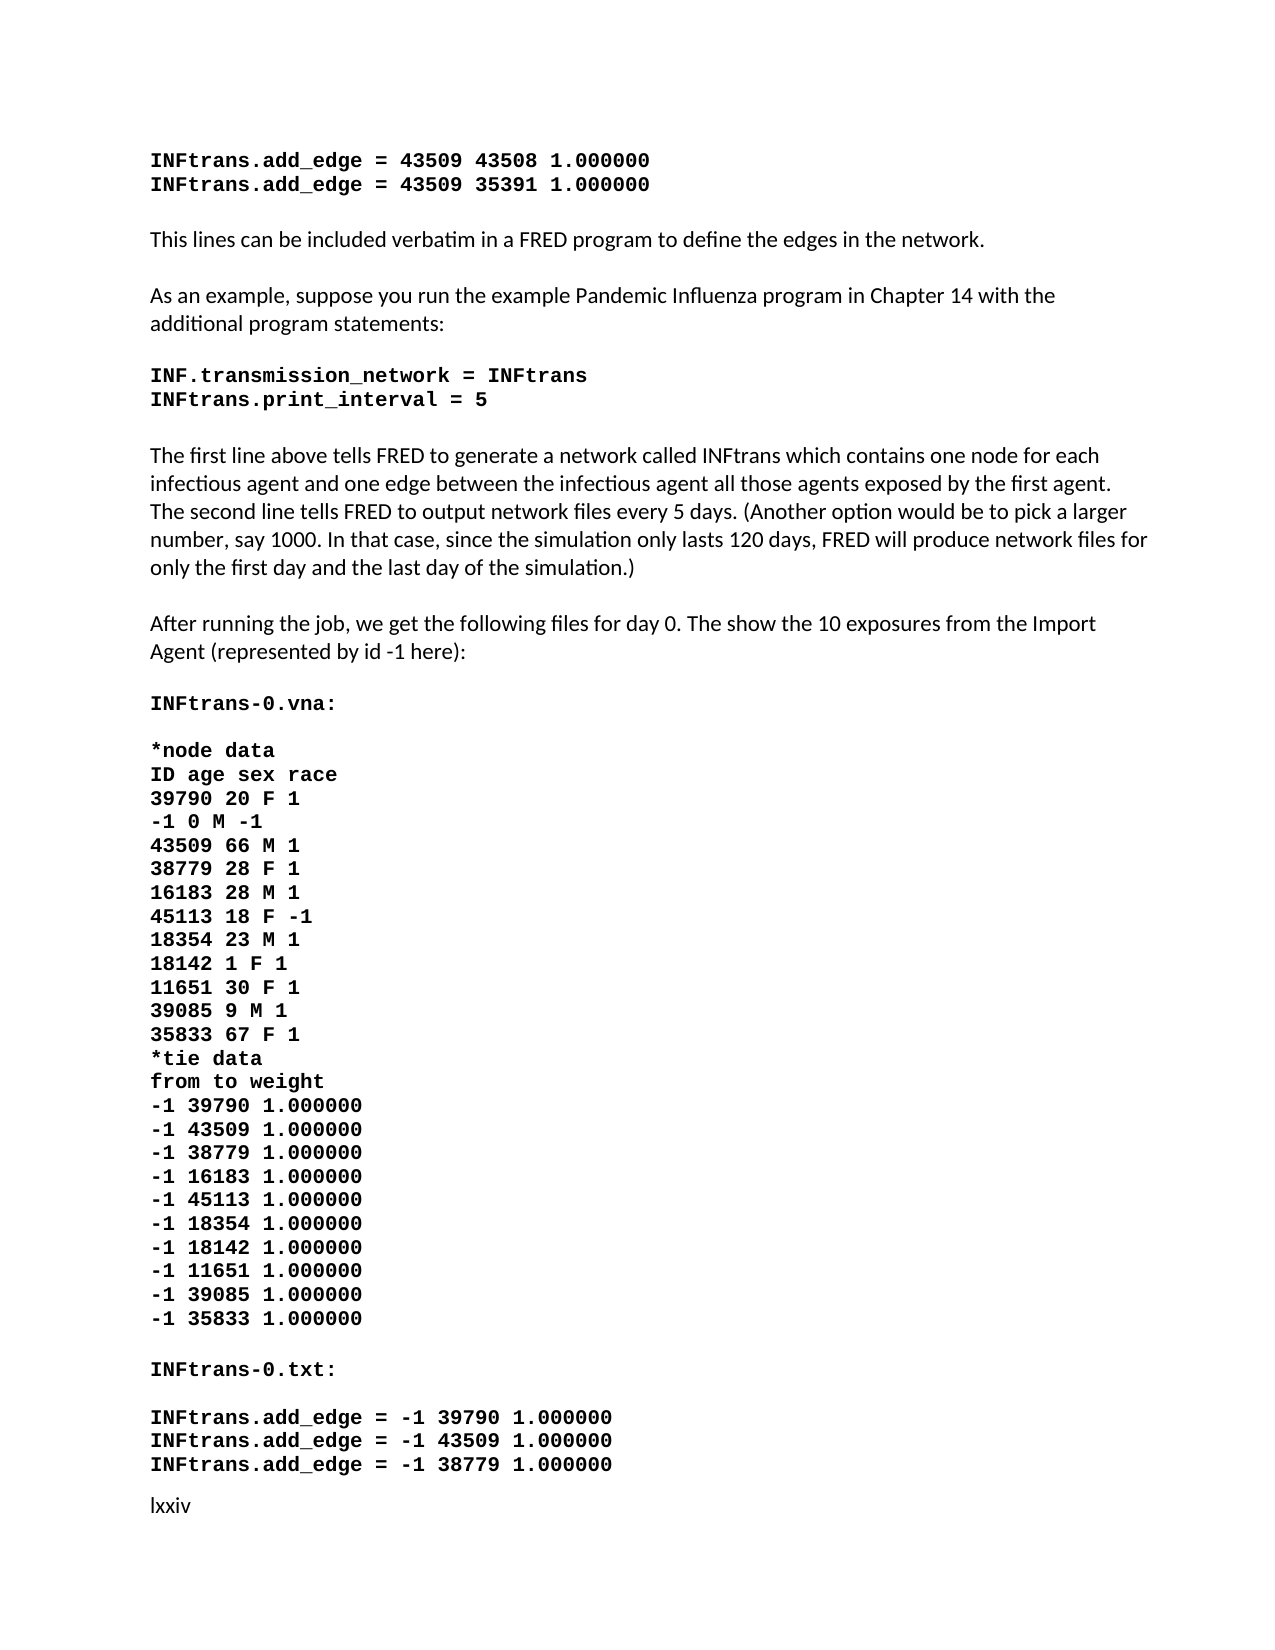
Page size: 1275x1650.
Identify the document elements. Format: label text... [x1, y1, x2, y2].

text 18142 1 F 1 [150, 953, 1155, 977]
text 16183 28 M 1 [150, 882, 1155, 906]
text ID age sex race [150, 764, 1155, 787]
text 45113 18 F -1 [150, 906, 1155, 929]
text -1 38779 1.000000 [150, 1142, 1155, 1166]
text INF.transmission_network = INFtrans [150, 365, 1155, 389]
text INFtrans.add_edge = -1 38779 1.000000 [150, 1454, 1155, 1478]
text 18354 23 M 1 [150, 929, 1155, 953]
text 39085 9 M 1 [150, 1000, 1155, 1024]
text INFtrans.add_edge = -1 43509 1.000000 [150, 1430, 1155, 1454]
text INFtrans-0.vna: [150, 693, 1155, 717]
text -1 35833 1.000000 [150, 1308, 1155, 1331]
text -1 45113 1.000000 [150, 1189, 1155, 1213]
text 39790 20 F 1 [150, 787, 1155, 811]
text -1 39790 1.000000 [150, 1095, 1155, 1118]
text -1 18142 1.000000 [150, 1237, 1155, 1260]
text -1 16183 1.000000 [150, 1166, 1155, 1189]
text -1 39085 1.000000 [150, 1284, 1155, 1308]
text INFtrans.add_edge = 43509 43508 1.000000 [150, 150, 1155, 174]
text After running the job, we get the following files for day 0. The show the 10 exposures from the Import Agent (represented by id -1 here): [150, 609, 1155, 665]
text INFtrans-0.txt: [150, 1359, 1155, 1383]
text 38779 28 F 1 [150, 858, 1155, 882]
text INFtrans.print_interval = 5 [150, 389, 1155, 413]
text 11651 30 F 1 [150, 977, 1155, 1000]
text *node data [150, 740, 1155, 764]
text As an example, suppose you run the example Pandemic Influenza program in Chapter 14 with the additional program statements: [150, 281, 1155, 337]
text from to weight [150, 1071, 1155, 1095]
text -1 43509 1.000000 [150, 1118, 1155, 1142]
text -1 18354 1.000000 [150, 1213, 1155, 1237]
text -1 0 M -1 [150, 811, 1155, 835]
text INFtrans.add_edge = -1 39790 1.000000 [150, 1407, 1155, 1430]
text The first line above tells FRED to generate a network called INFtrans which contains one node for each infectious agent and one edge between the infectious agent all those agents exposed by the first agent. The second line tells FRED to output network files every 5 days. (Another option would be to pick a larger number, say 1000. In that case, since the simulation only lasts 120 days, FRED will produce network files for only the first day and the last day of the simulation.) [150, 441, 1155, 581]
text -1 11651 1.000000 [150, 1260, 1155, 1284]
text 35833 67 F 1 [150, 1024, 1155, 1048]
text 43509 66 M 1 [150, 835, 1155, 858]
text *tie data [150, 1048, 1155, 1071]
text This lines can be included verbatim in a FRED program to define the edges in the network. [150, 225, 1155, 253]
text INFtrans.add_edge = 43509 35391 1.000000 [150, 174, 1155, 197]
